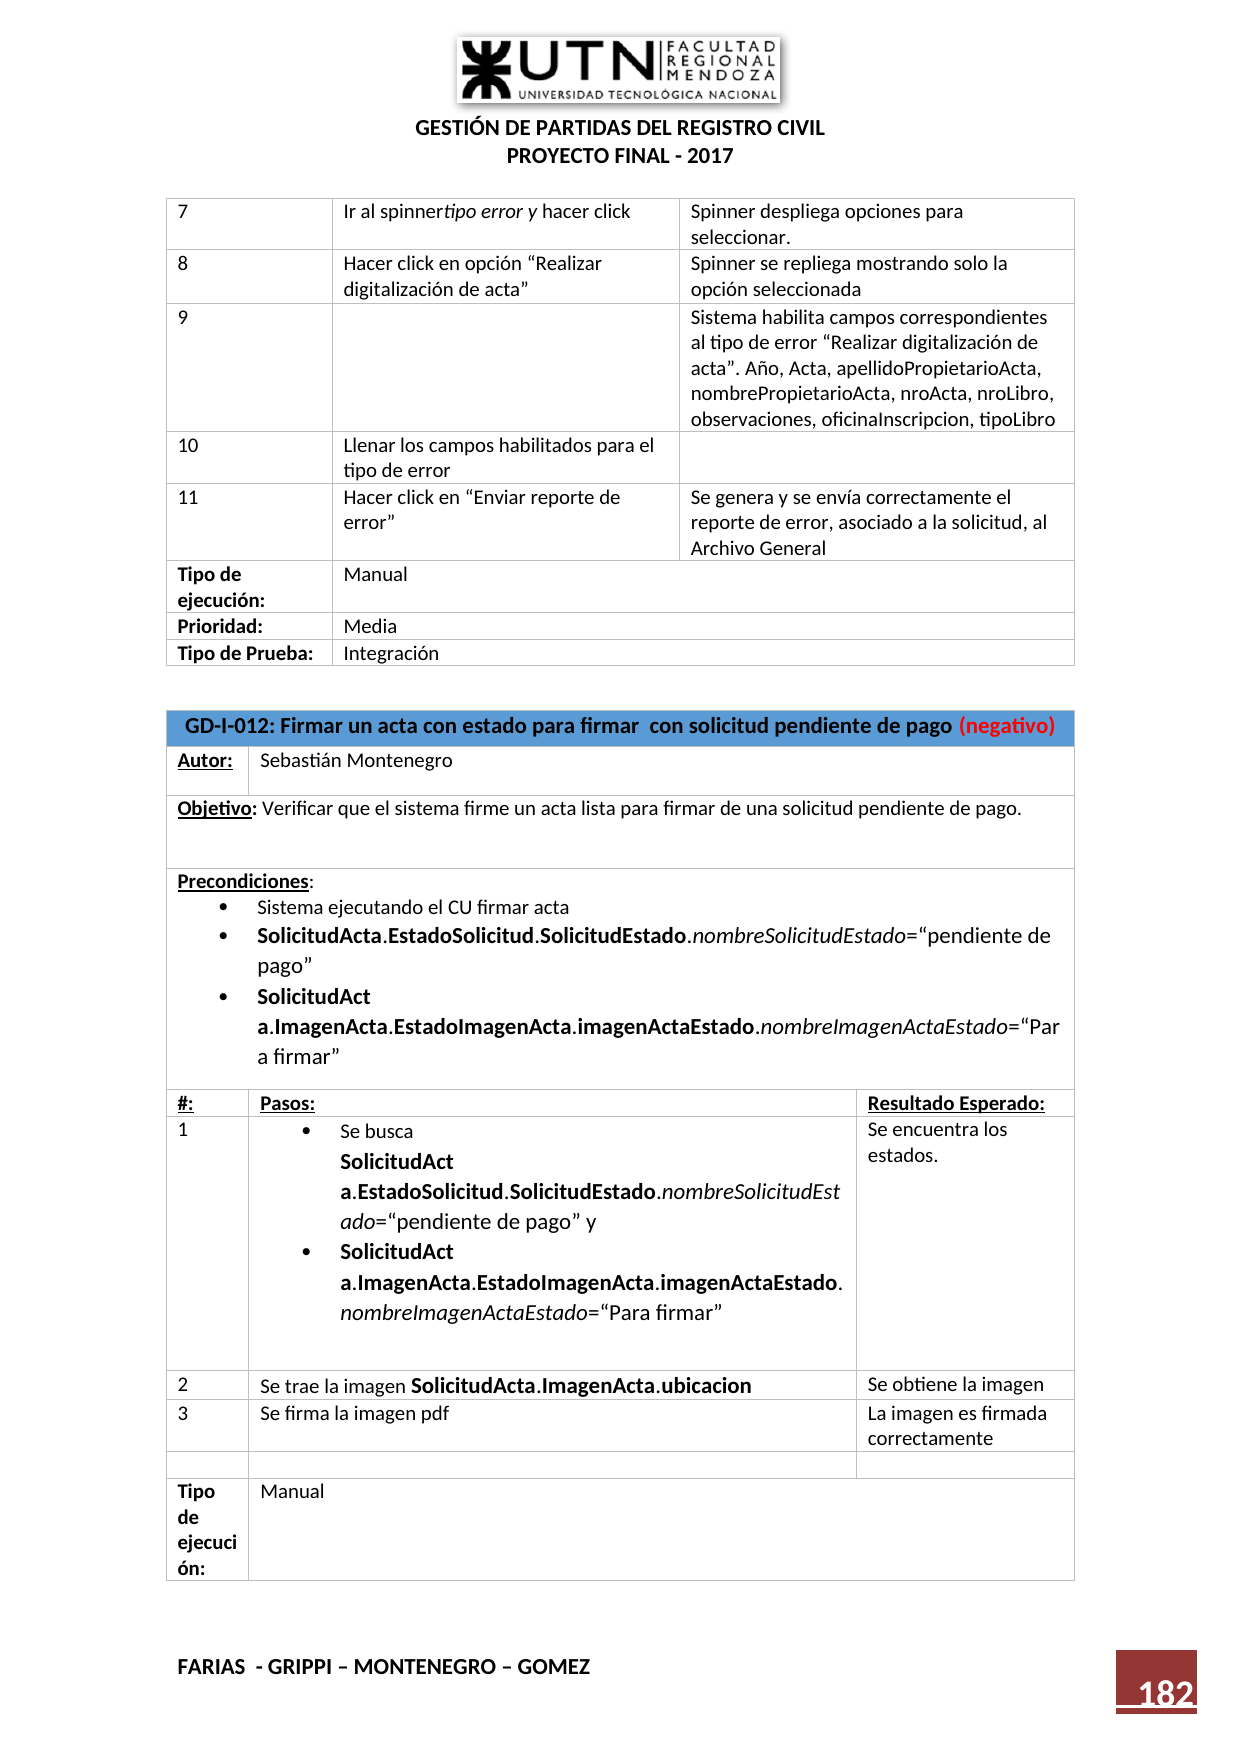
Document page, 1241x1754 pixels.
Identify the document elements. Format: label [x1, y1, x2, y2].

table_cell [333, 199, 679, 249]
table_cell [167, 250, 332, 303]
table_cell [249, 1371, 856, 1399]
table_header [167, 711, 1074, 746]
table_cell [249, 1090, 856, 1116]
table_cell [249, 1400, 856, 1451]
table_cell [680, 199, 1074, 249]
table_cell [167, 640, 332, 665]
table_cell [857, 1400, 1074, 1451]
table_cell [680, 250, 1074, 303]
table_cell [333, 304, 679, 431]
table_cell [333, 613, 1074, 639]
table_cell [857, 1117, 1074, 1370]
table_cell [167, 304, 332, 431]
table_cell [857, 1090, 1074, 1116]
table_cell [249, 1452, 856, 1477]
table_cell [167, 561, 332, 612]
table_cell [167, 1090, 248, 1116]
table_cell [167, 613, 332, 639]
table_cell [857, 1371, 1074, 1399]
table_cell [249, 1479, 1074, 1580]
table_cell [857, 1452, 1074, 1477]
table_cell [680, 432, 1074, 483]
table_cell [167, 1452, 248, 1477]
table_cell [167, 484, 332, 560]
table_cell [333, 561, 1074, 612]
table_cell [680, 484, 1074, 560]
picture [449, 29, 791, 114]
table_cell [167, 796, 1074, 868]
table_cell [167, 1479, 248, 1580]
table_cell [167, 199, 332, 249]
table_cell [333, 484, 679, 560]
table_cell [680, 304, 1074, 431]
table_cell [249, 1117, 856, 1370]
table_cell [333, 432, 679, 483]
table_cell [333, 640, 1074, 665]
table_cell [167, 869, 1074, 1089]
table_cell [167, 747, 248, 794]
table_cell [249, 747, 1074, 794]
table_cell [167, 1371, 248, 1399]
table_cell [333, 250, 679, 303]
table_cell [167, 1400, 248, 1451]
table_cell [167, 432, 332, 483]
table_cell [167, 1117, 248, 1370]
